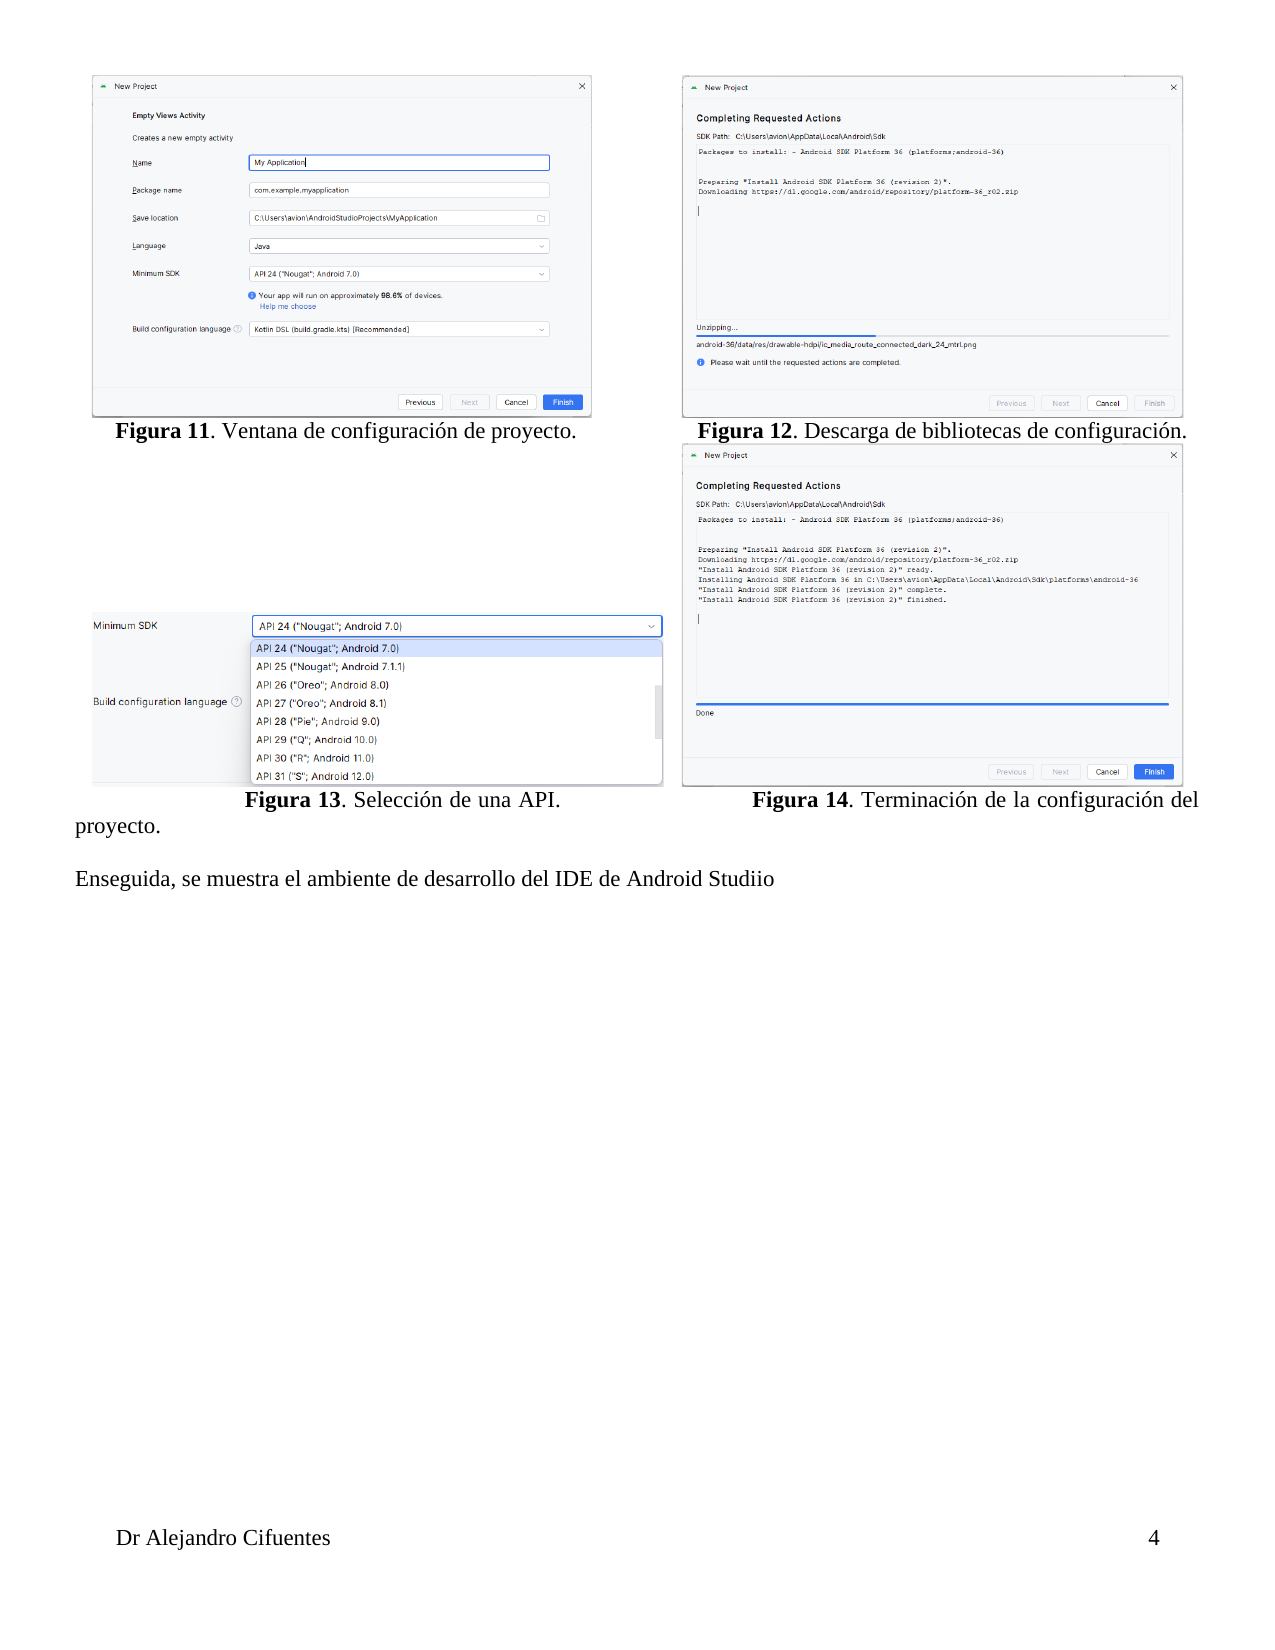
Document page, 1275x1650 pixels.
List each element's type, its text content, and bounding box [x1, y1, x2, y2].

picture [681, 443, 1184, 787]
picture [681, 75, 1184, 418]
text Figura 13. Selección de una API. Figura 14. Terminación de la configuración del proyecto. [75, 786, 1200, 839]
picture [91, 75, 592, 418]
text Figura 11. Ventana de configuración de proyecto. Figura 12. Descarga de bibliotecas de configuración. [75, 417, 1200, 444]
text Enseguida, se muestra el ambiente de desarrollo del IDE de Android Studiio [75, 865, 1200, 892]
picture [91, 612, 664, 787]
